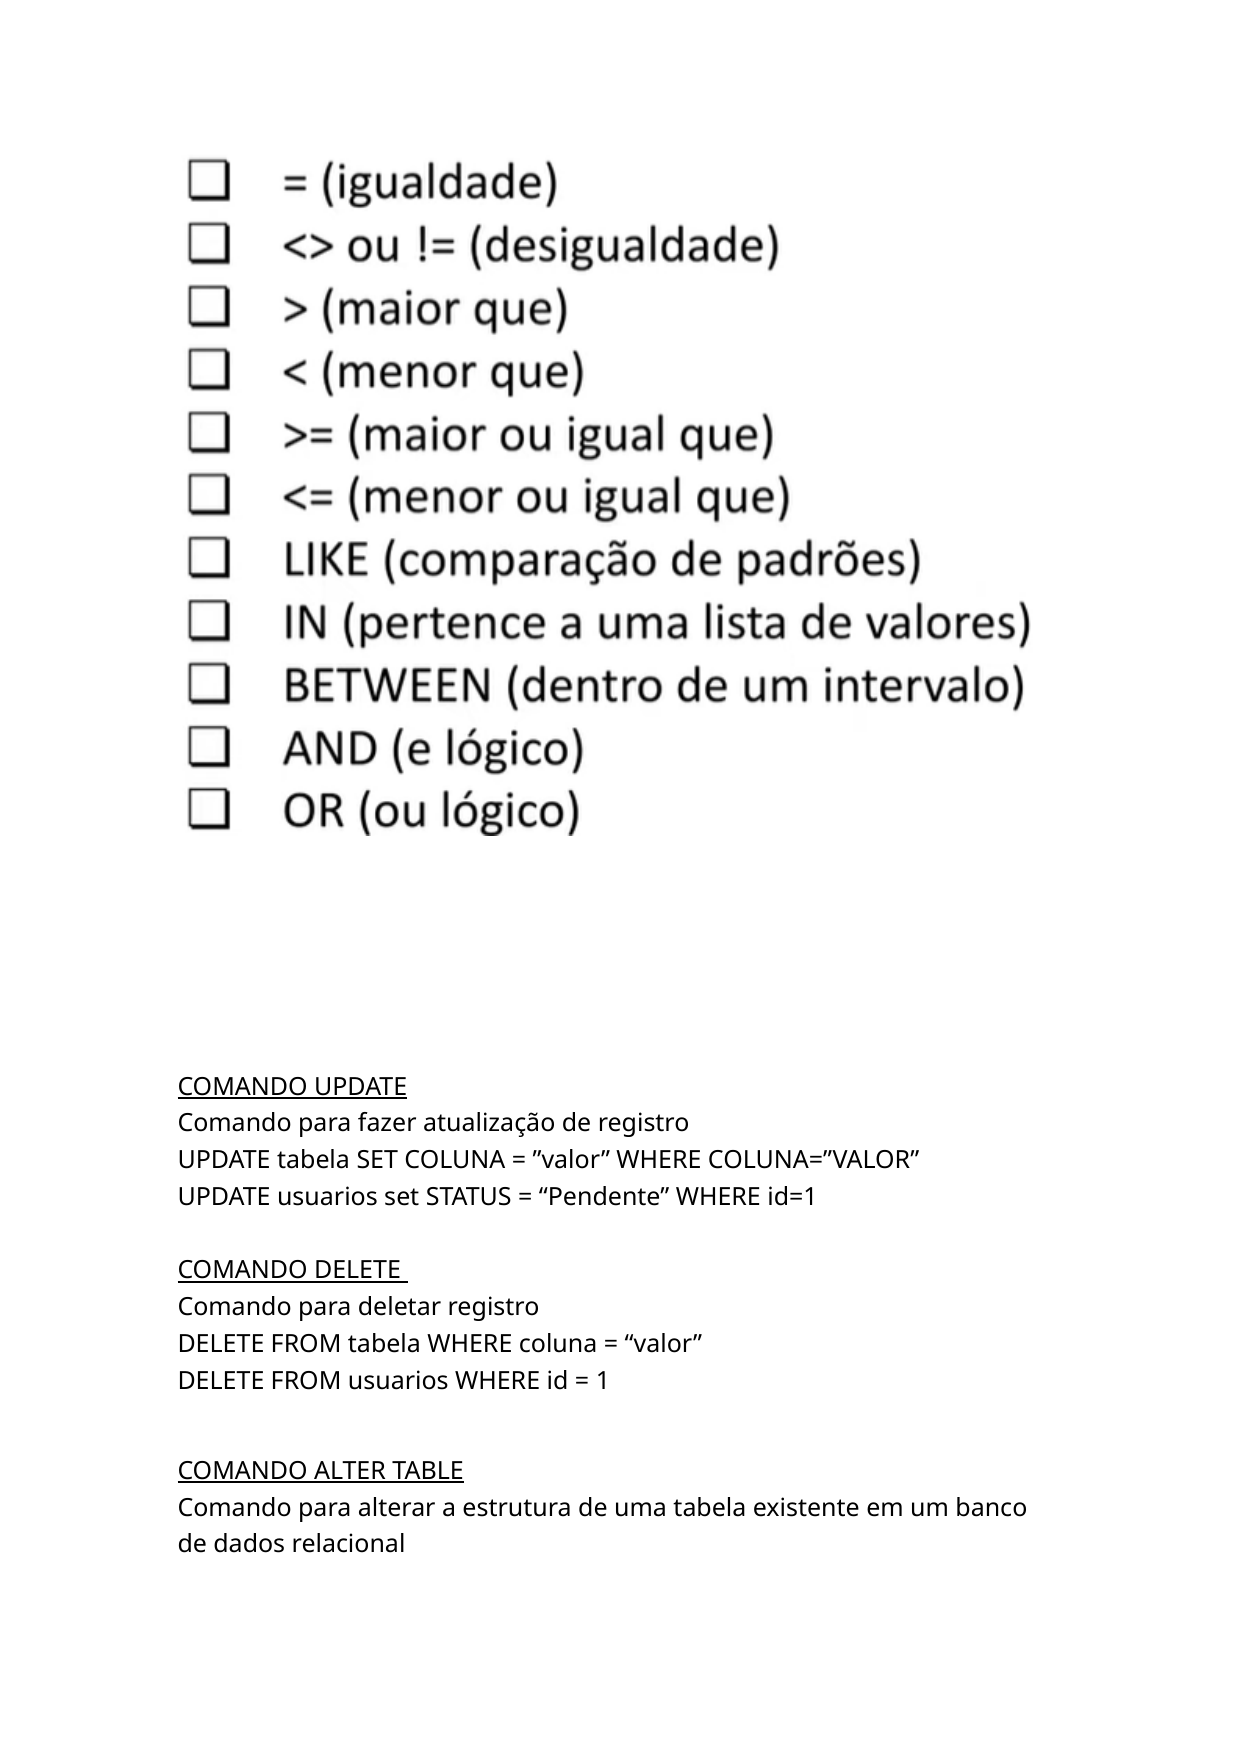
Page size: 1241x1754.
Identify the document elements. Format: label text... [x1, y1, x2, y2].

picture [177, 147, 1051, 836]
text DELETE FROM usuarios WHERE id = 1 [177, 1362, 1063, 1396]
text UPDATE tabela SET COLUNA = ”valor” WHERE COLUNA=”VALOR” [177, 1142, 1063, 1176]
text COMANDO ALTER TABLE [177, 1452, 1063, 1487]
text Comando para fazer atualização de registro [177, 1105, 1063, 1139]
text DELETE FROM tabela WHERE coluna = “valor” [177, 1326, 1063, 1359]
text COMANDO DELETE [177, 1252, 1063, 1286]
text COMANDO UPDATE [177, 1068, 1063, 1102]
text UPDATE usuarios set STATUS = “Pendente” WHERE id=1 [177, 1178, 1063, 1212]
text Comando para alterar a estrutura de uma tabela existente em um banco de dados relacional [177, 1489, 1063, 1560]
text Comando para deletar registro [177, 1289, 1063, 1323]
